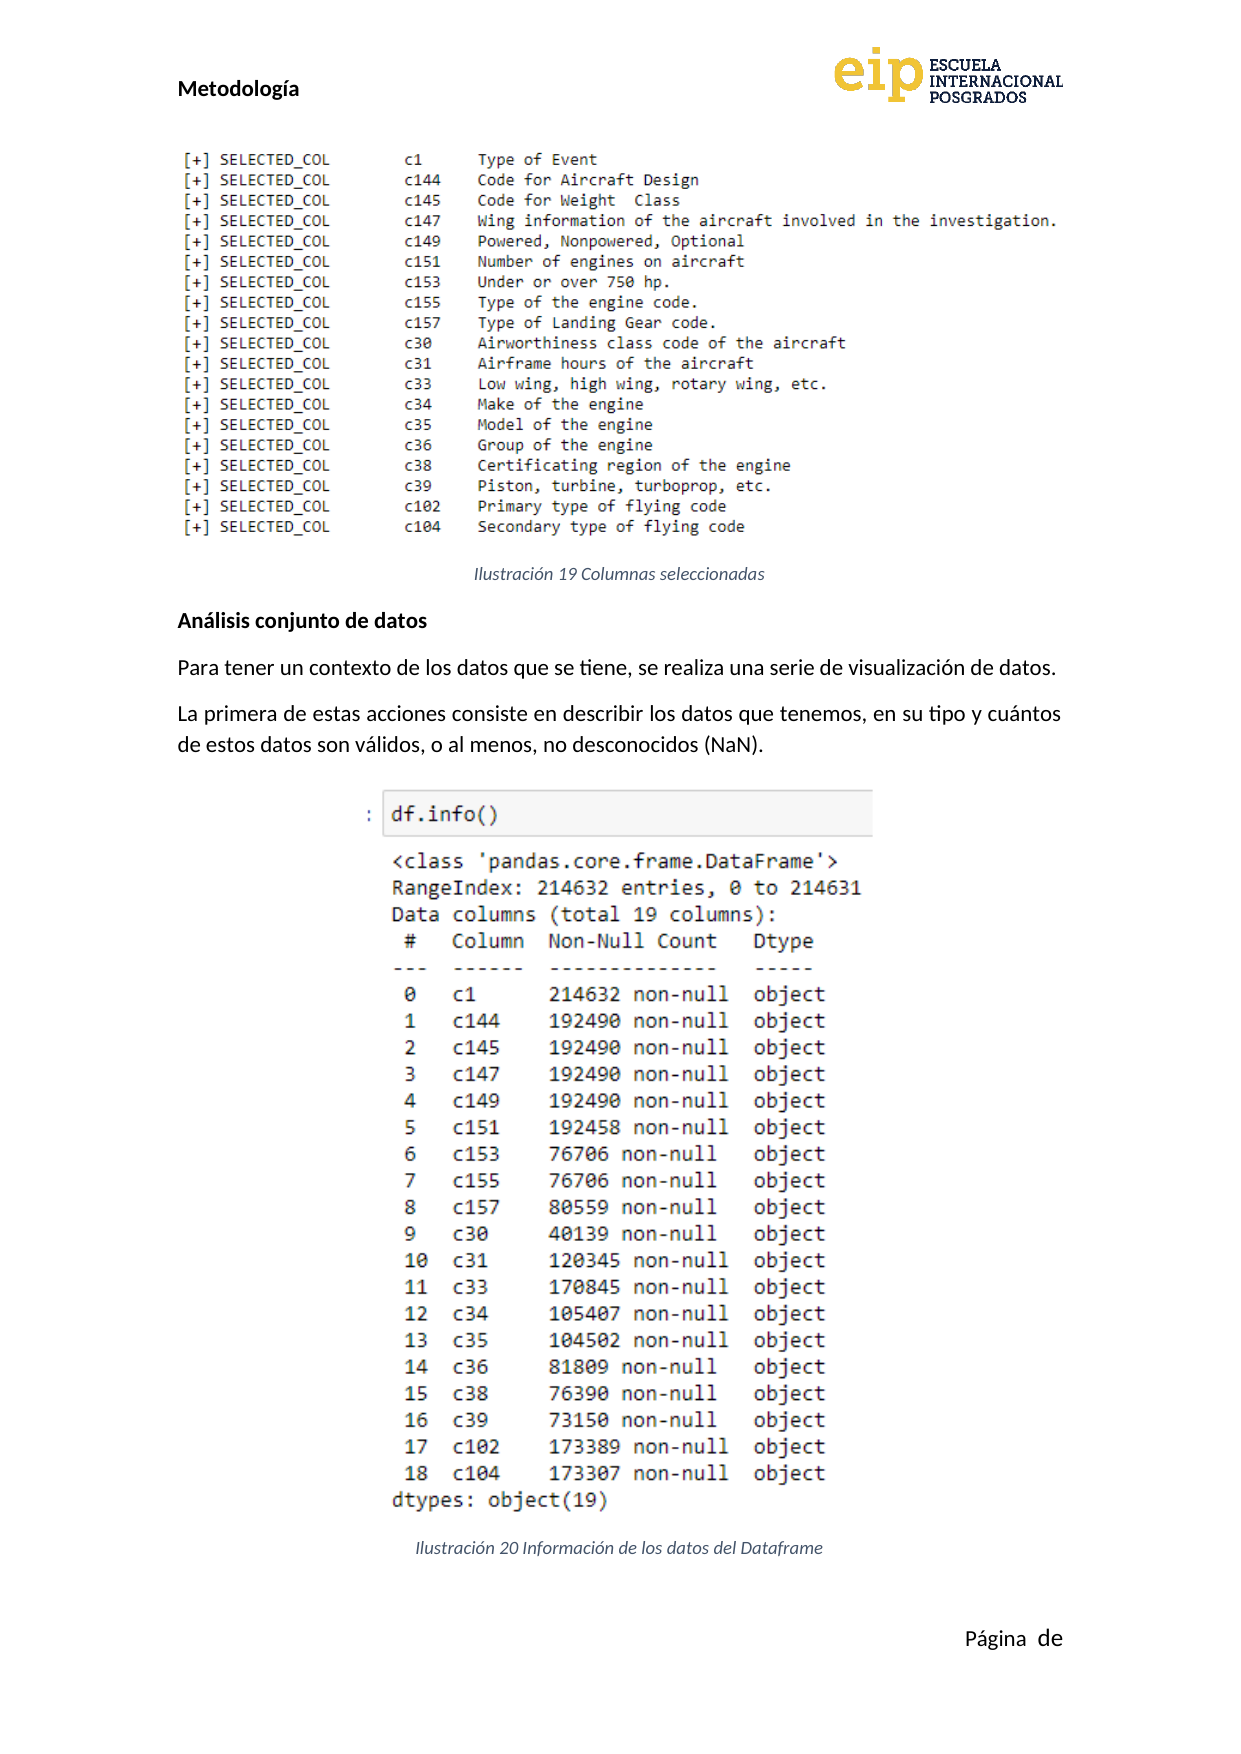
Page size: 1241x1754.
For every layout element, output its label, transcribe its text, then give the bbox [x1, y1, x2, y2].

picture [834, 47, 1063, 103]
text Análisis conjunto de datos [177, 606, 1063, 634]
text La primera de estas acciones consiste en describir los datos que tenemos, en su tipo y cuántos de estos datos son válidos, o al menos, no desconocidos (NaN). [177, 699, 1063, 758]
text Para tener un contexto de los datos que se tiene, se realiza una serie de visualización de datos. [177, 653, 1063, 681]
picture [177, 147, 1063, 544]
picture [367, 776, 873, 1518]
text Ilustración 19 Columnas seleccionadas [177, 562, 1063, 585]
text Ilustración 20 Información de los datos del Dataframe [177, 1536, 1063, 1559]
